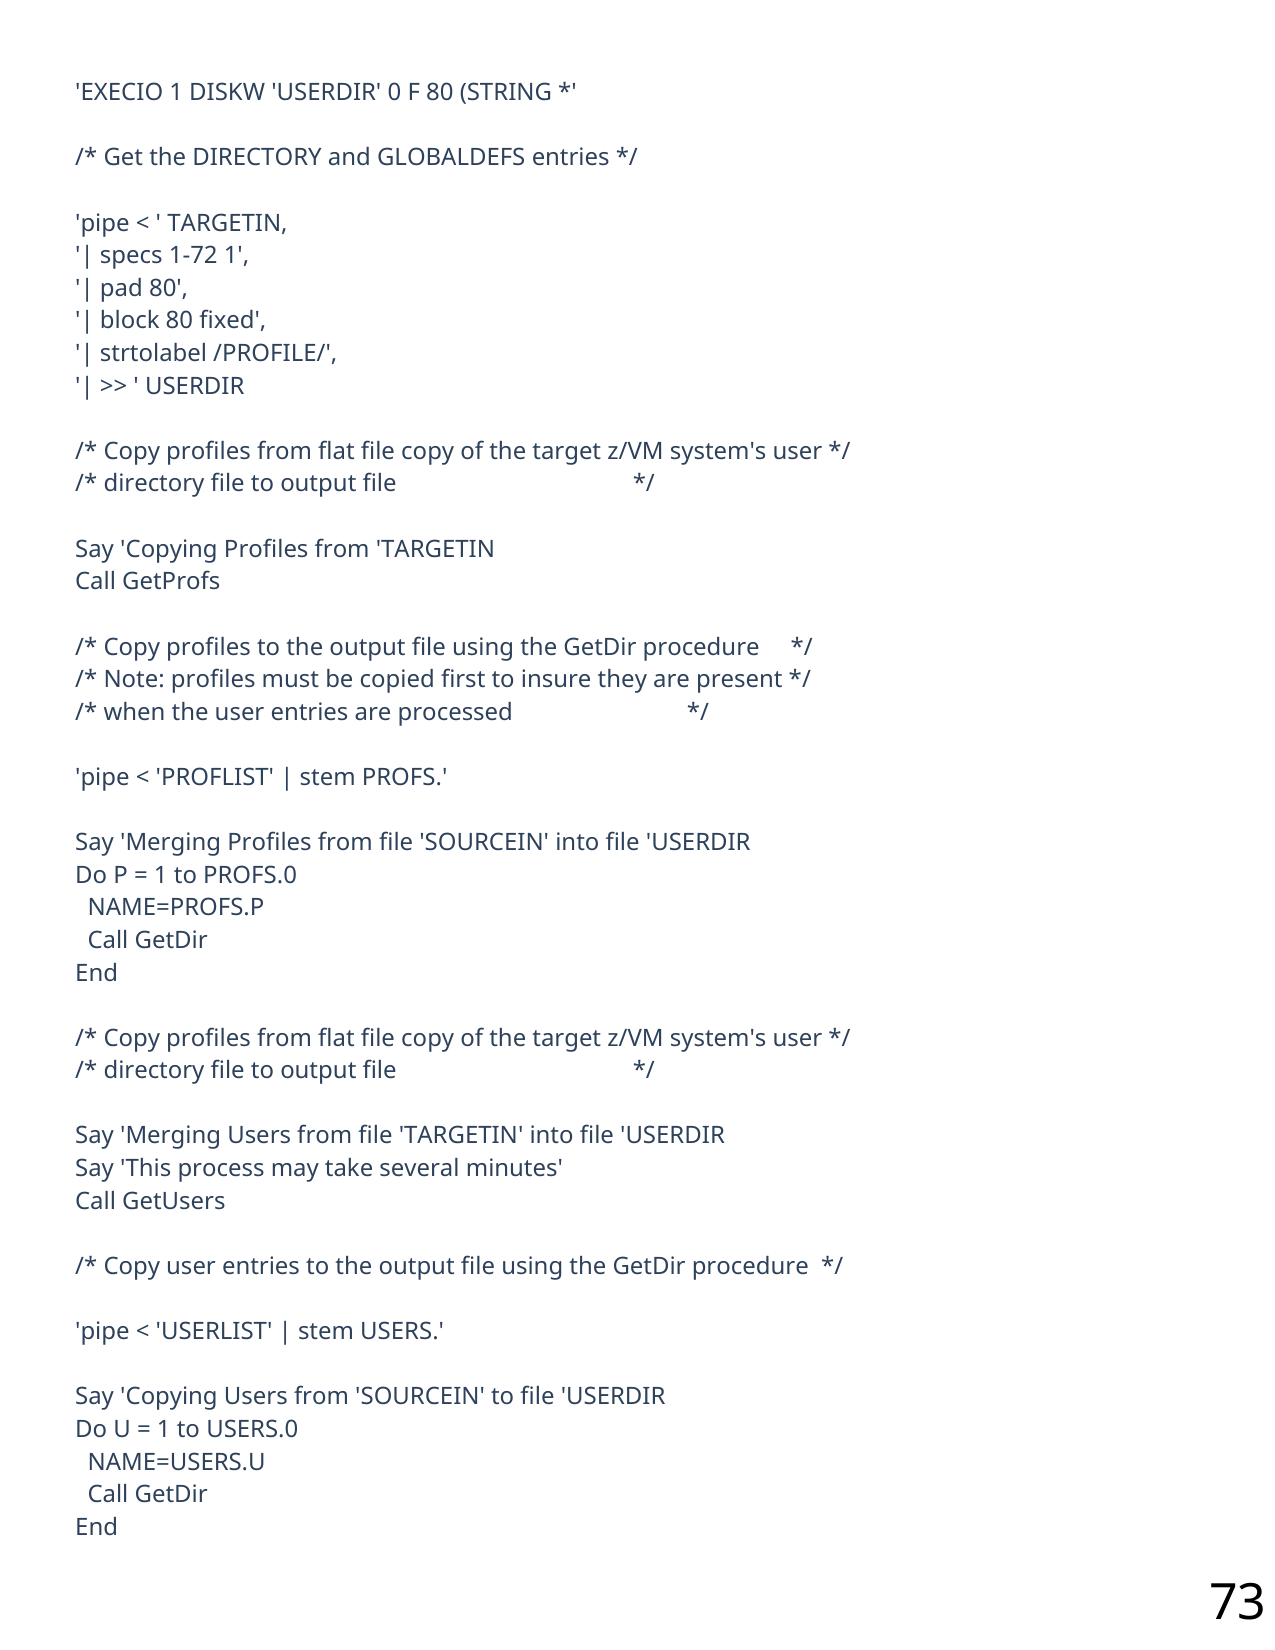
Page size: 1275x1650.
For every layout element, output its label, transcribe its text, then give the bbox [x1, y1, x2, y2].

text Say 'Merging Profiles from file 'SOURCEIN' into file 'USERDIR [75, 825, 1200, 857]
text /* Note: profiles must be copied first to insure they are present */ [75, 662, 1200, 694]
text '| strtolabel /PROFILE/', [75, 336, 1200, 368]
text 'EXECIO 1 DISKW 'USERDIR' 0 F 80 (STRING *' [75, 75, 1200, 108]
text Call GetDir [75, 1477, 1200, 1509]
text /* Copy profiles to the output file using the GetDir procedure */ [75, 629, 1200, 662]
text '| >> ' USERDIR [75, 368, 1200, 401]
text /* when the user entries are processed */ [75, 694, 1200, 727]
text Call GetProfs [75, 564, 1200, 597]
text 'pipe < 'PROFLIST' | stem PROFS.' [75, 760, 1200, 792]
text NAME=USERS.U [75, 1444, 1200, 1477]
text '| specs 1-72 1', [75, 238, 1200, 271]
text End [75, 1509, 1200, 1542]
text '| pad 80', [75, 271, 1200, 303]
text End [75, 955, 1200, 988]
text Say 'Merging Users from file 'TARGETIN' into file 'USERDIR [75, 1118, 1200, 1151]
text 'pipe < 'USERLIST' | stem USERS.' [75, 1314, 1200, 1347]
text Call GetDir [75, 923, 1200, 955]
text Say 'Copying Profiles from 'TARGETIN [75, 531, 1200, 564]
text 'pipe < ' TARGETIN, [75, 205, 1200, 238]
text Say 'Copying Users from 'SOURCEIN' to file 'USERDIR [75, 1379, 1200, 1412]
text /* directory file to output file */ [75, 466, 1200, 499]
text Do U = 1 to USERS.0 [75, 1412, 1200, 1444]
text /* Get the DIRECTORY and GLOBALDEFS entries */ [75, 140, 1200, 173]
text Call GetUsers [75, 1183, 1200, 1216]
text /* Copy user entries to the output file using the GetDir procedure */ [75, 1249, 1200, 1281]
text NAME=PROFS.P [75, 890, 1200, 923]
text '| block 80 fixed', [75, 303, 1200, 336]
text /* Copy profiles from flat file copy of the target z/VM system's user */ [75, 434, 1200, 466]
text Do P = 1 to PROFS.0 [75, 857, 1200, 890]
text Say 'This process may take several minutes' [75, 1151, 1200, 1183]
text /* Copy profiles from flat file copy of the target z/VM system's user */ /* directory file to output file */ [75, 1021, 1200, 1086]
